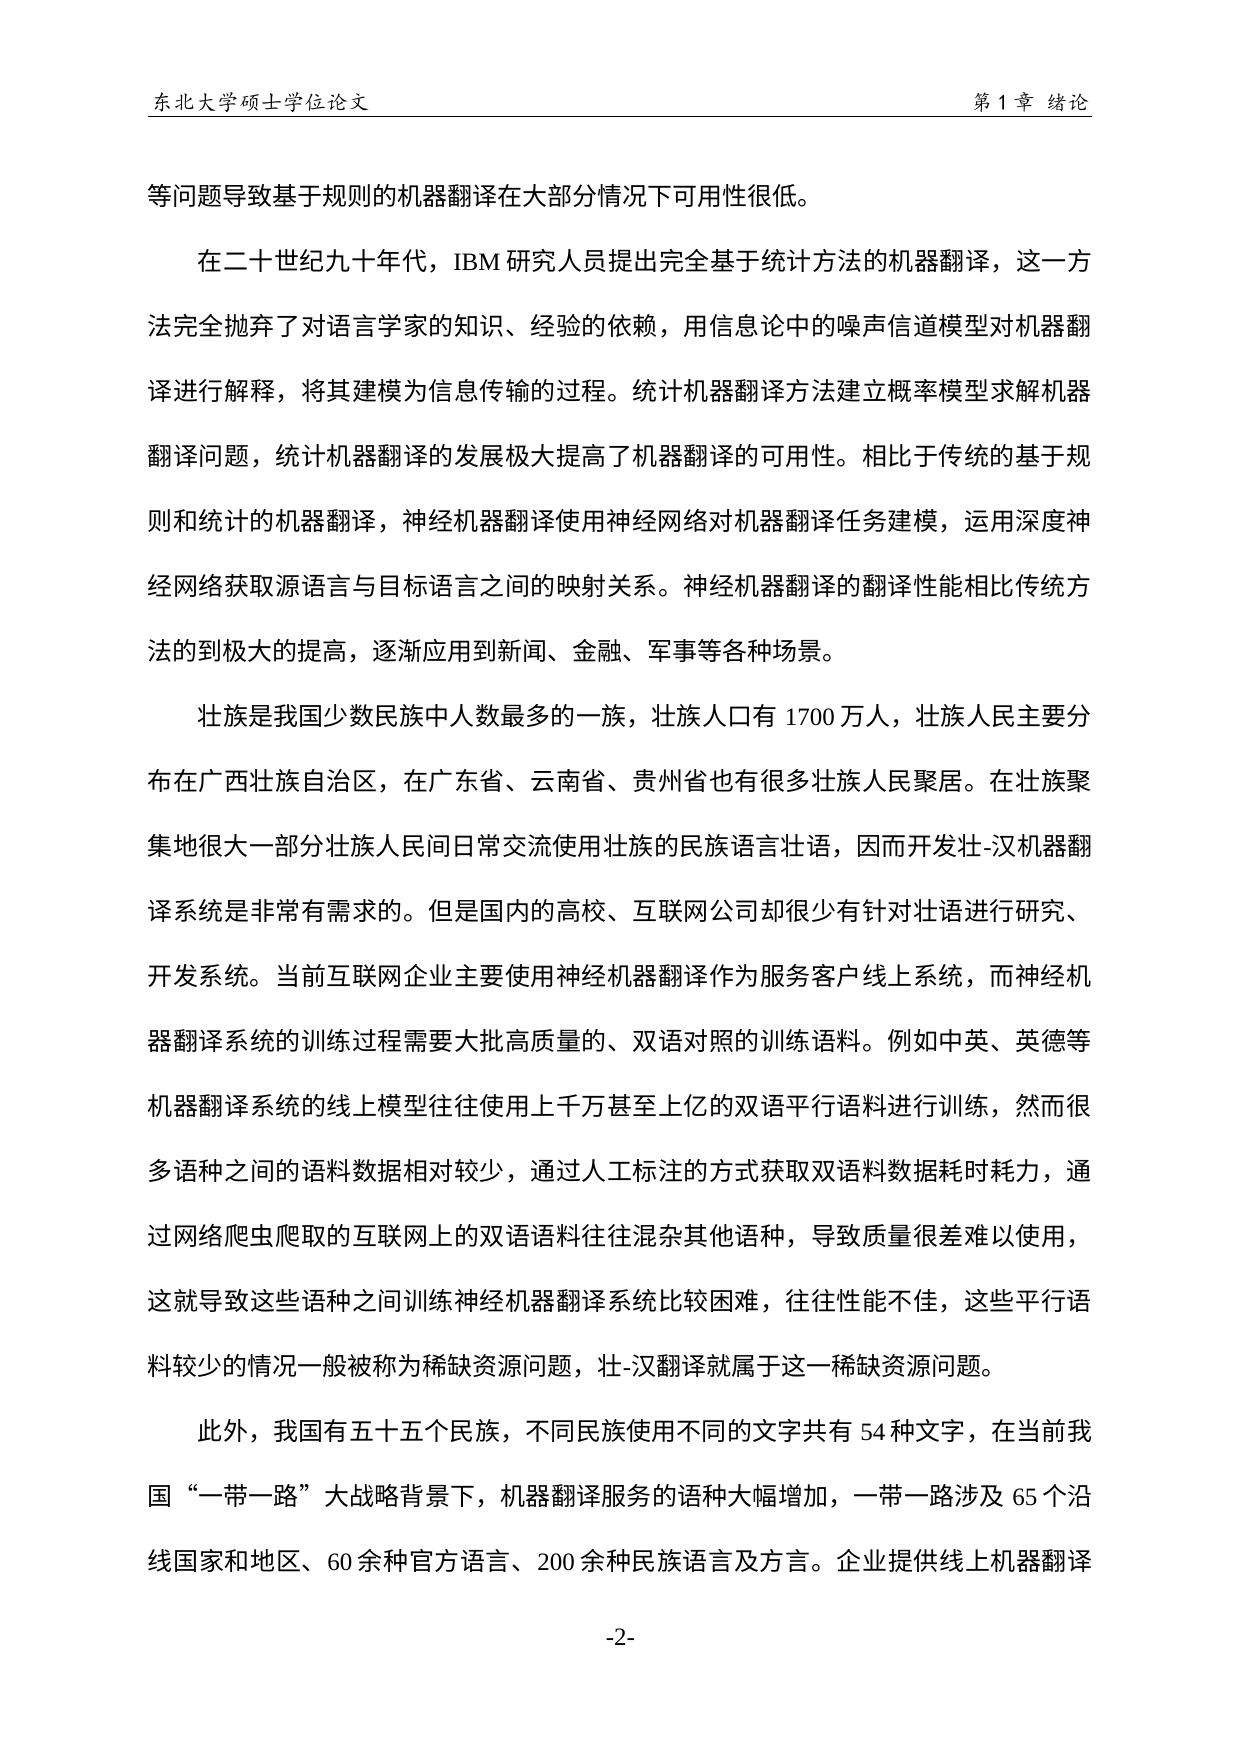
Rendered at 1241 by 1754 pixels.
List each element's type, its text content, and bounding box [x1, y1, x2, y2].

text 在二十世纪九十年代，IBM研究人员提出完全基于统计方法的机器翻译，这一方法完全抛弃了对语言学家的知识、经验的依赖，用信息论中的噪声信道模型对机器翻译进行解释，将其建模为信息传输的过程。统计机器翻译方法建立概率模型求解机器翻译问题，统计机器翻译的发展极大提高了机器翻译的可用性。相比于传统的基于规则和统计的机器翻译，神经机器翻译使用神经网络对机器翻译任务建模，运用深度神经网络获取源语言与目标语言之间的映射关系。神经机器翻译的翻译性能相比传统方法的到极大的提高，逐渐应用到新闻、金融、军事等各种场景。 [148, 227, 1092, 682]
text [148, 162, 1092, 227]
text 壮族是我国少数民族中人数最多的一族，壮族人口有1700万人，壮族人民主要分布在广西壮族自治区，在广东省、云南省、贵州省也有很多壮族人民聚居。在壮族聚集地很大一部分壮族人民间日常交流使用壮族的民族语言壮语，因而开发壮-汉机器翻译系统是非常有需求的。但是国内的高校、互联网公司却很少有针对壮语进行研究、开发系统。当前互联网企业主要使用神经机器翻译作为服务客户线上系统，而神经机器翻译系统的训练过程需要大批高质量的、双语对照的训练语料。例如中英、英德等机器翻译系统的线上模型往往使用上千万甚至上亿的双语平行语料进行训练，然而很多语种之间的语料数据相对较少，通过人工标注的方式获取双语料数据耗时耗力，通过网络爬虫爬取的互联网上的双语语料往往混杂其他语种，导致质量很差难以使用，这就导致这些语种之间训练神经机器翻译系统比较困难，往往性能不佳，这些平行语料较少的情况一般被称为稀缺资源问题，壮-汉翻译就属于这一稀缺资源问题。 [148, 682, 1092, 1397]
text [148, 1397, 1092, 1592]
